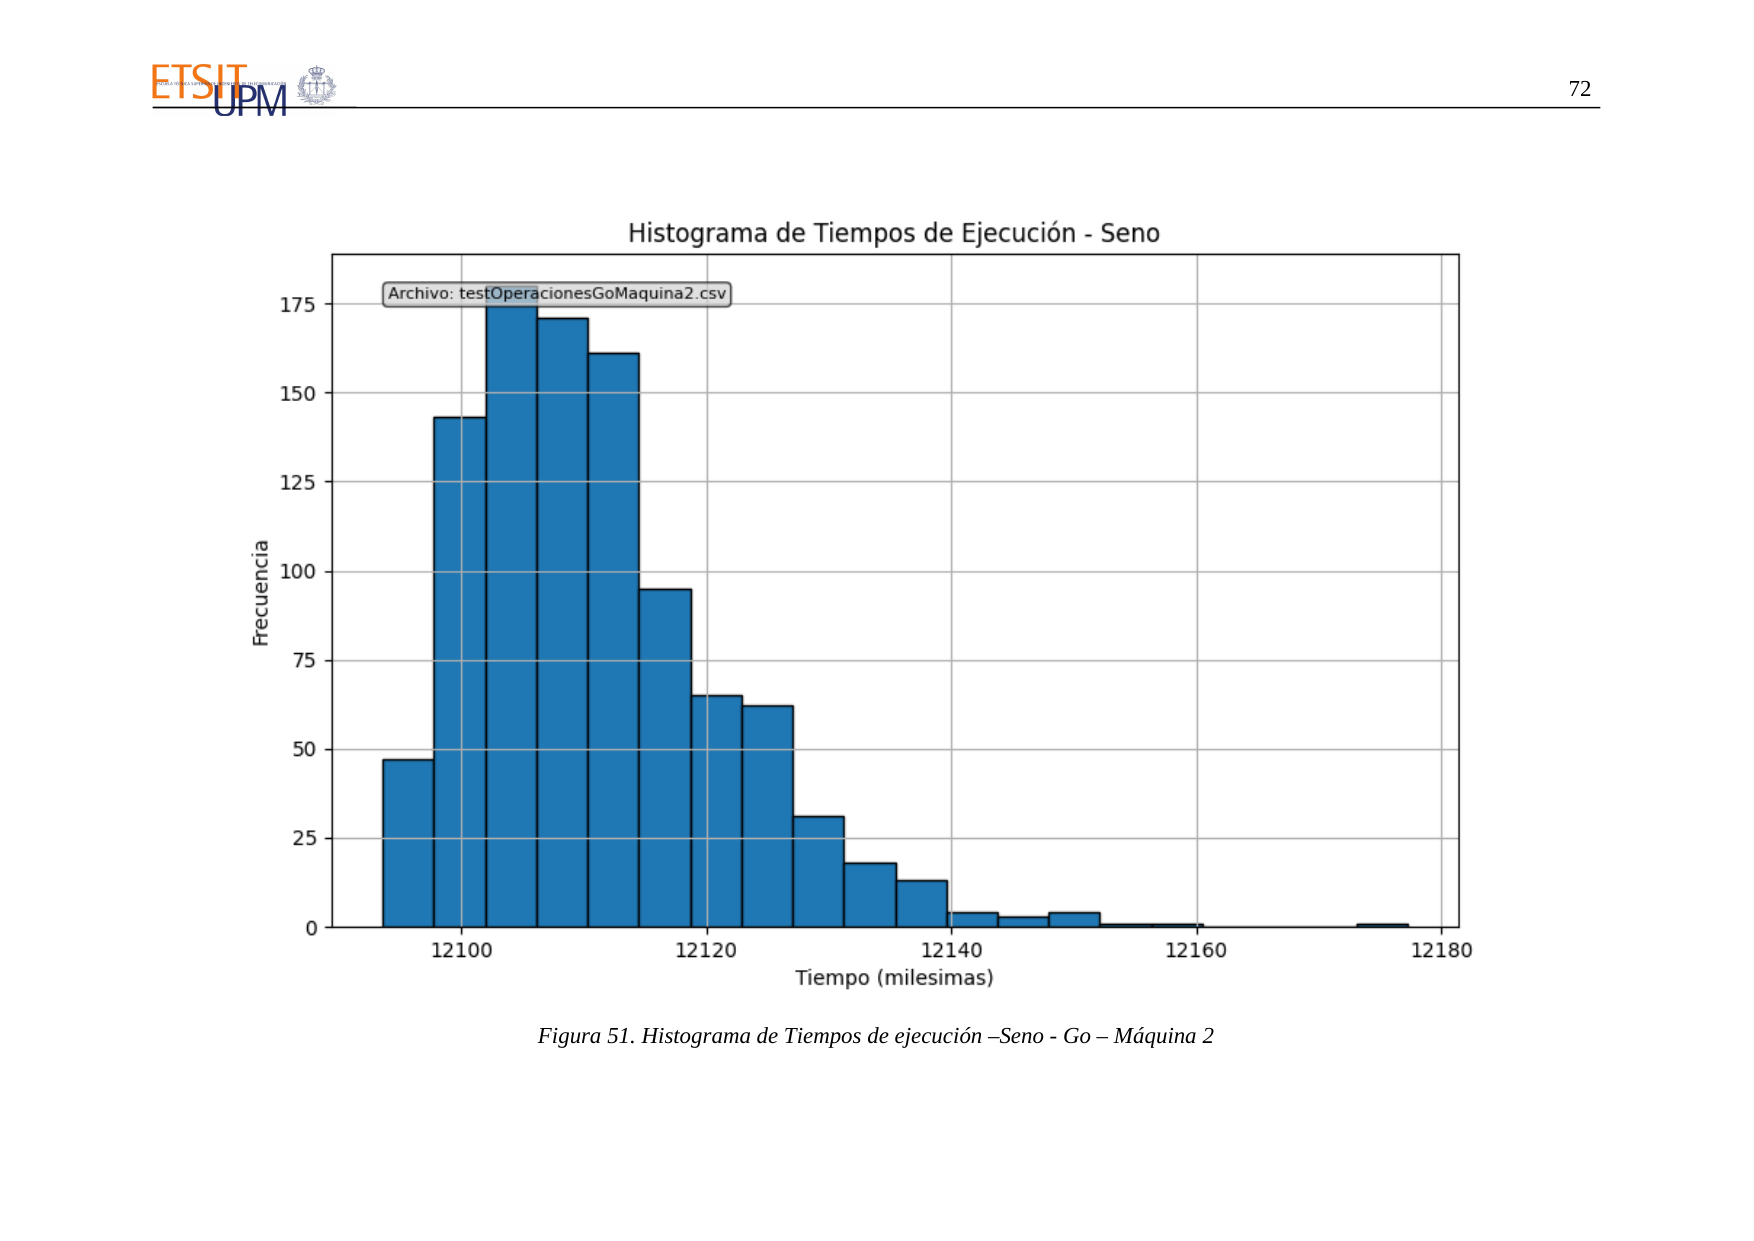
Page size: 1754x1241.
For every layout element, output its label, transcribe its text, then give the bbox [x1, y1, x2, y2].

text Figura 51. Histograma de Tiempos de ejecución –Seno - Go – Máquina 2 [150, 1023, 1604, 1049]
picture [151, 63, 338, 117]
picture [150, 150, 1604, 1023]
